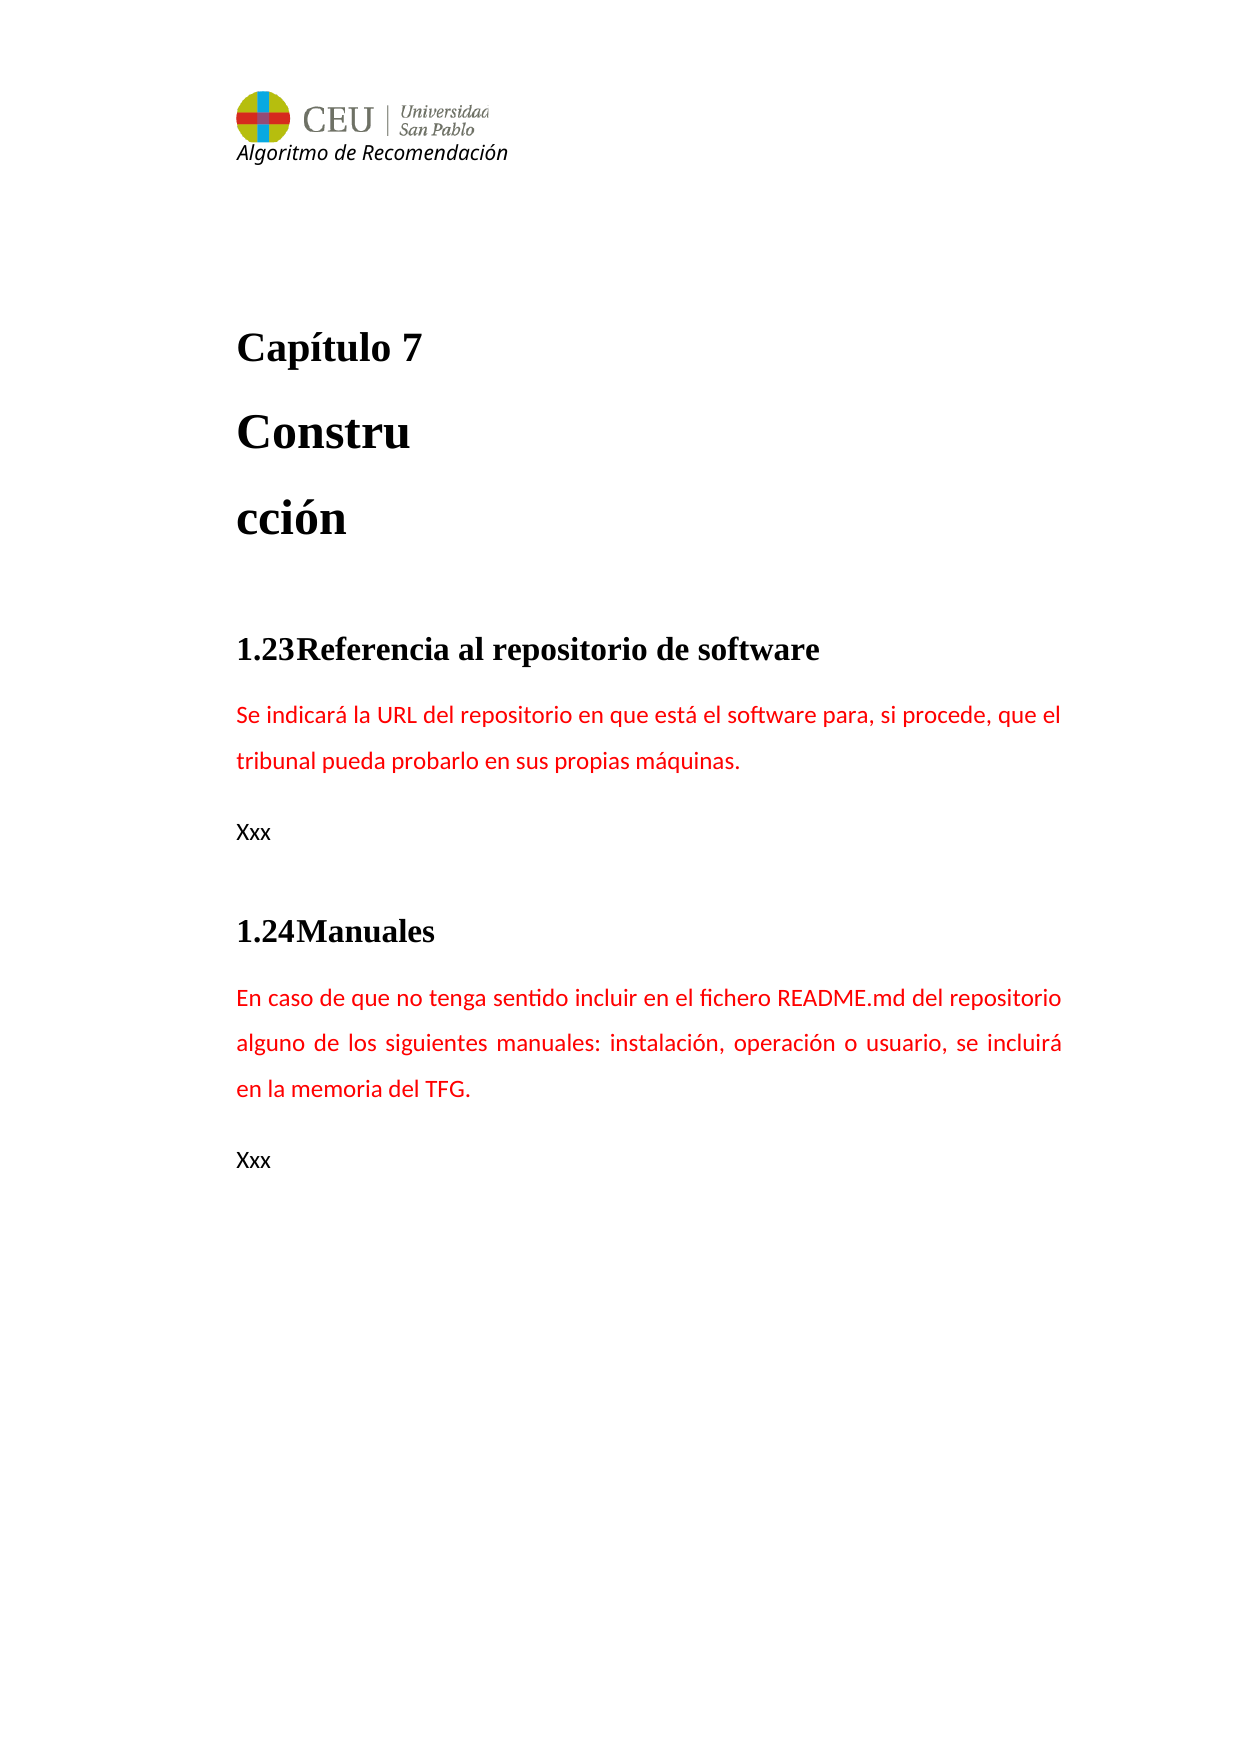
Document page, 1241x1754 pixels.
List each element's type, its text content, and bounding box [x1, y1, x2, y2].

text Xxx [236, 1144, 1063, 1174]
subtitle Manuales [236, 912, 1063, 950]
text Xxx [236, 816, 1063, 846]
subtitle Construcción [236, 315, 423, 545]
text En caso de que no tenga sentido incluir en el fichero README.md del repositorio alguno de los siguientes manuales: instalación, operación o usuario, se incluirá en la memoria del TFG. [236, 982, 1063, 1104]
picture [235, 89, 489, 143]
subtitle Referencia al repositorio de software [236, 315, 1063, 668]
text Se indicará la URL del repositorio en que está el software para, si procede, que el tribunal pueda probarlo en sus propias máquinas. [236, 699, 1063, 776]
